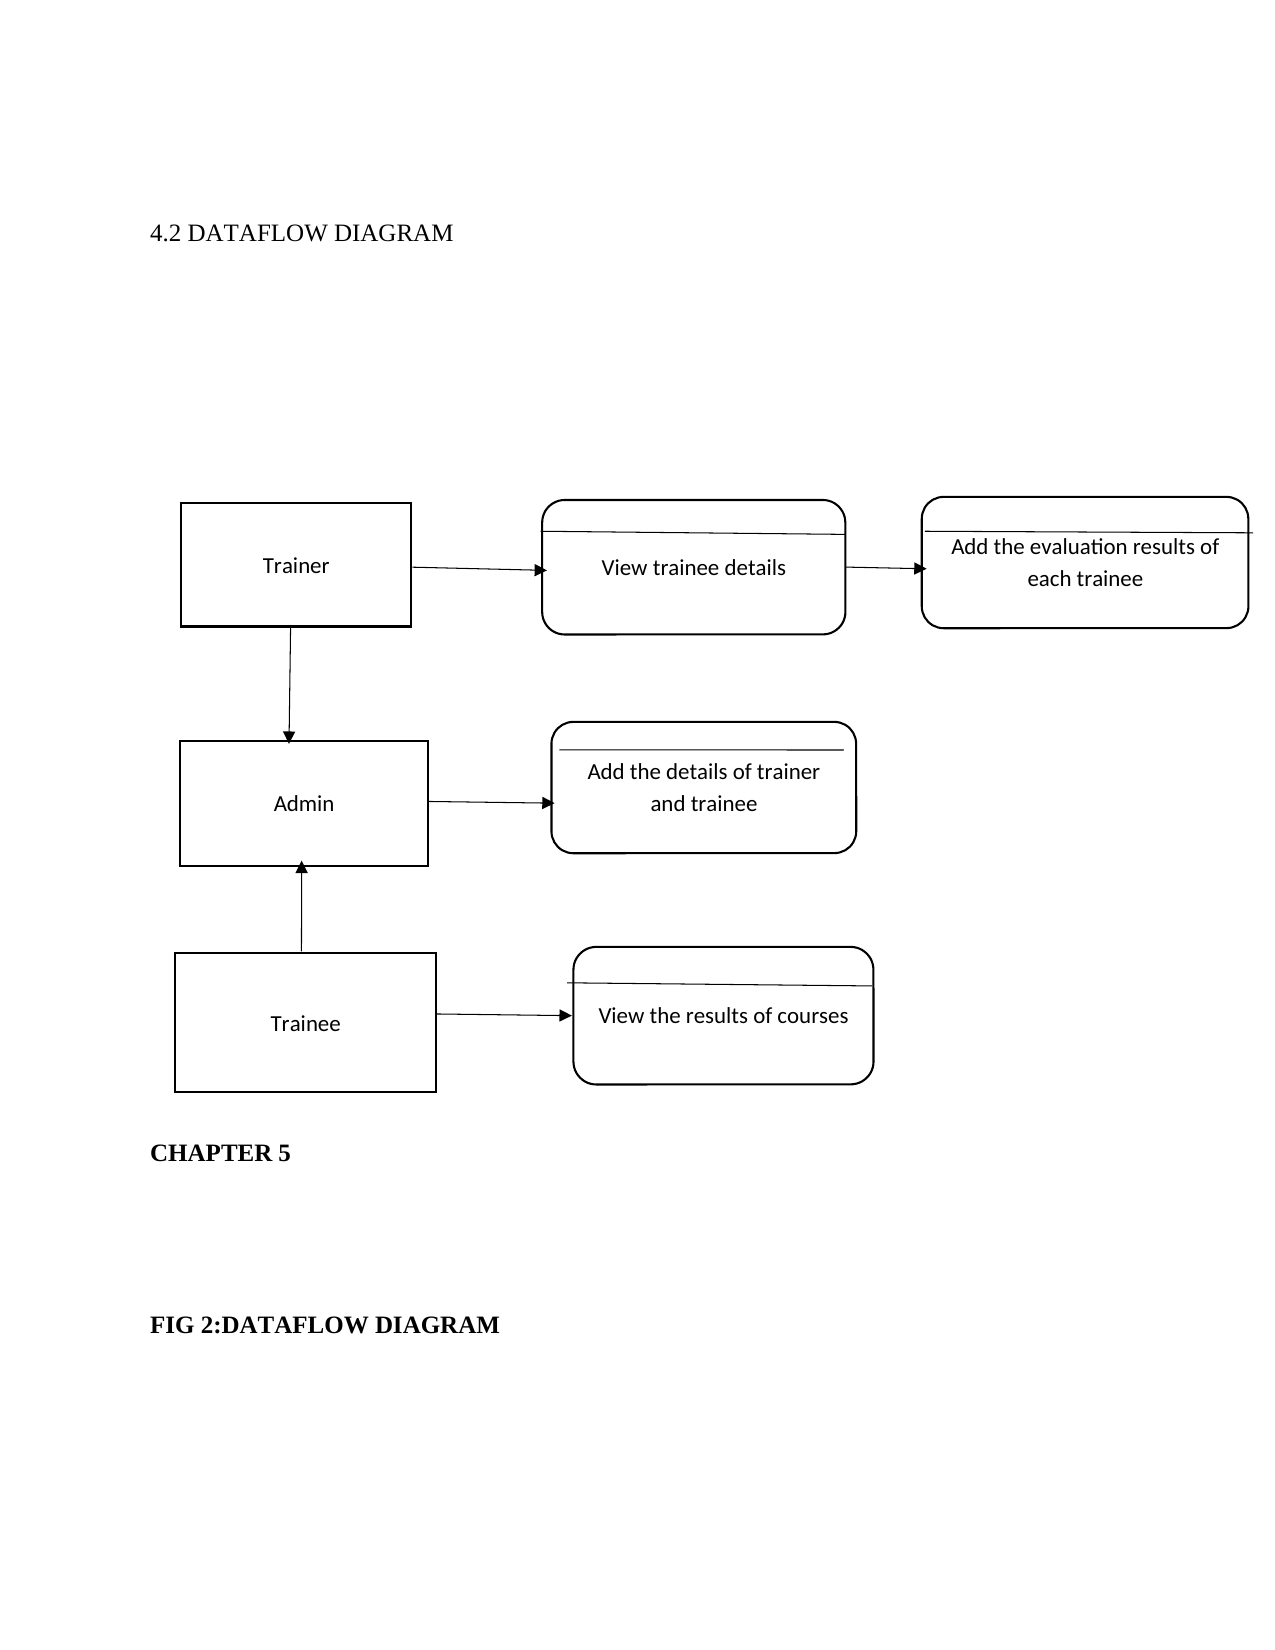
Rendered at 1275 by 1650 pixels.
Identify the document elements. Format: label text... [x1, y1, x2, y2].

text 4.2 DATAFLOW DIAGRAM [150, 218, 1113, 247]
text CHAPTER 5 [150, 1138, 1125, 1167]
text FIG 2:DATAFLOW DIAGRAM [150, 1310, 1125, 1339]
